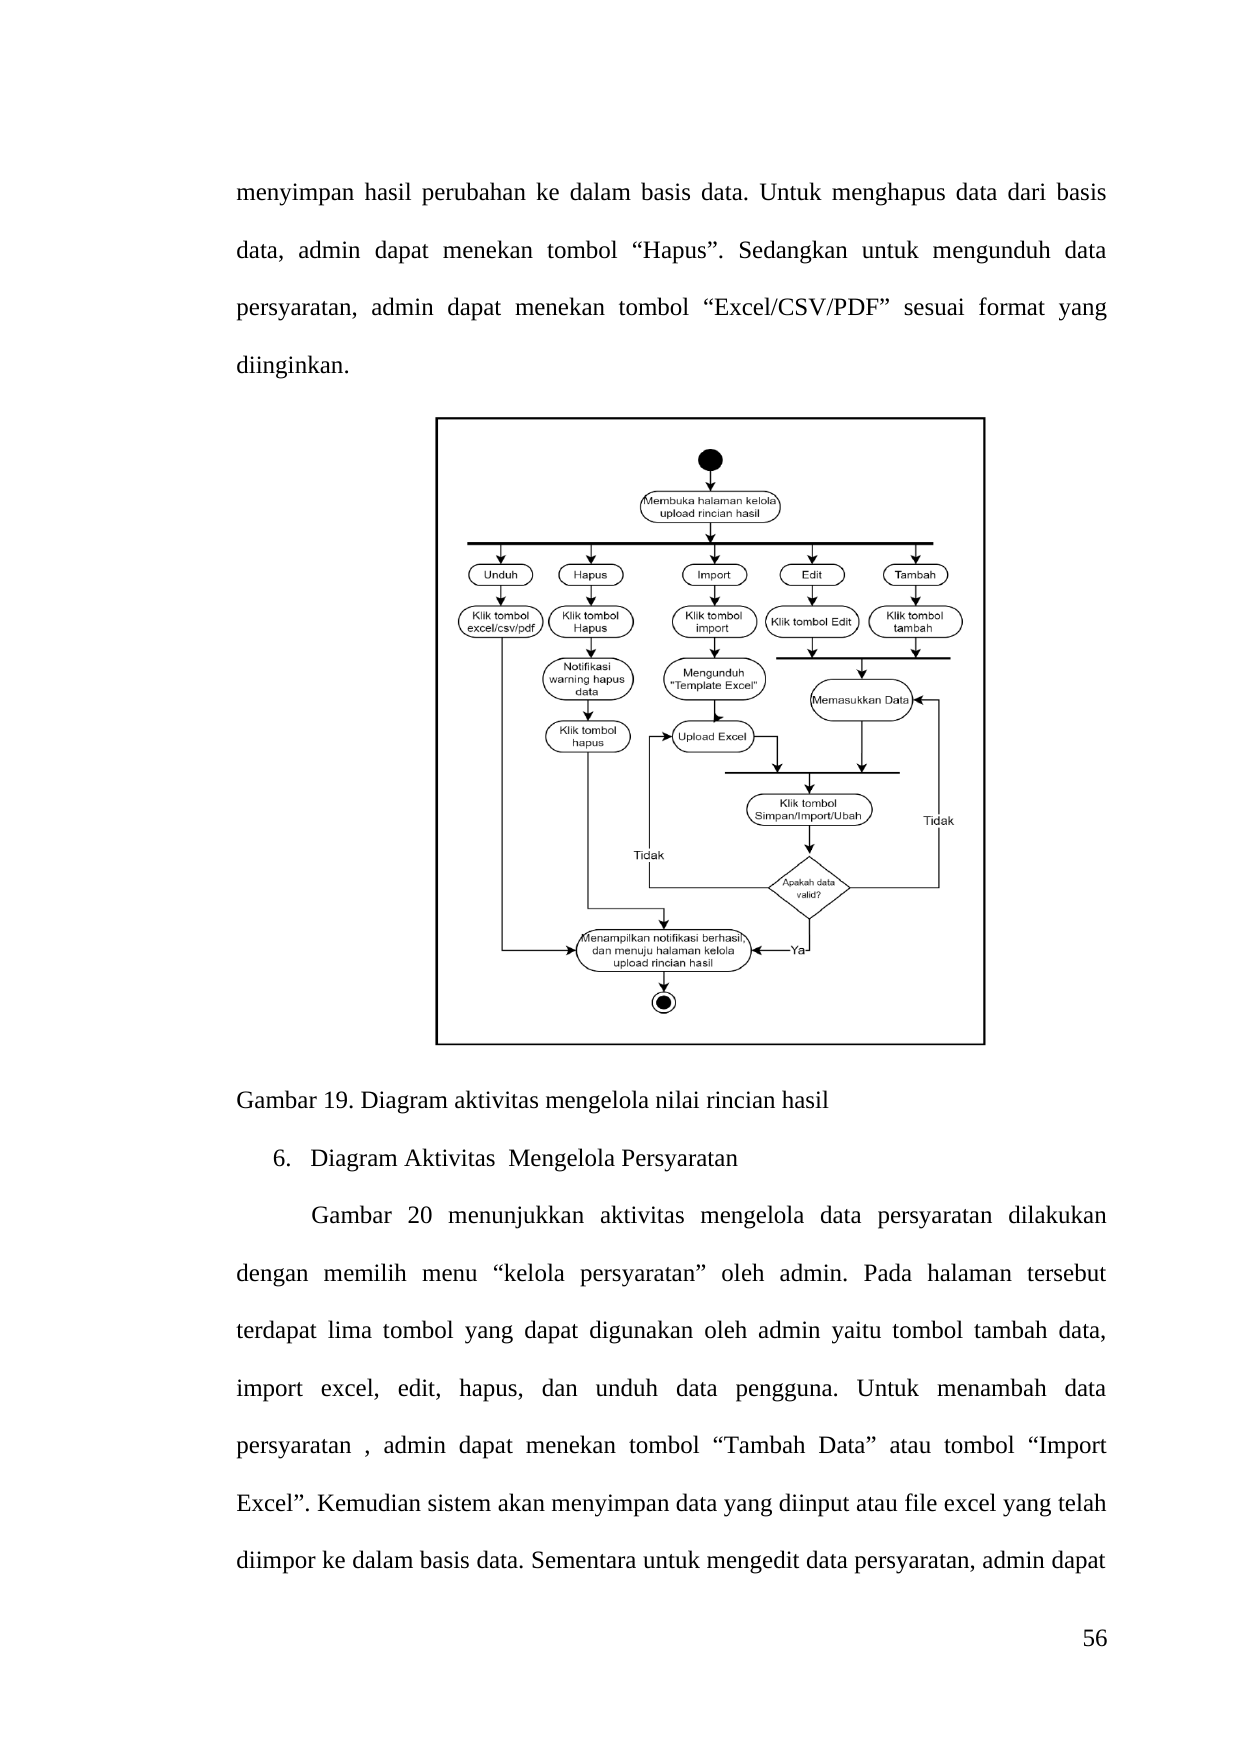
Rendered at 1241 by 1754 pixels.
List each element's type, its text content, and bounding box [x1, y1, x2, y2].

text Gambar 19. Diagram aktivitas mengelola nilai rincian hasil [236, 1086, 1107, 1114]
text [236, 1201, 1107, 1574]
picture [423, 407, 996, 1057]
list Diagram Aktivitas Mengelola Persyaratan [273, 1143, 1107, 1172]
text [236, 177, 1107, 378]
